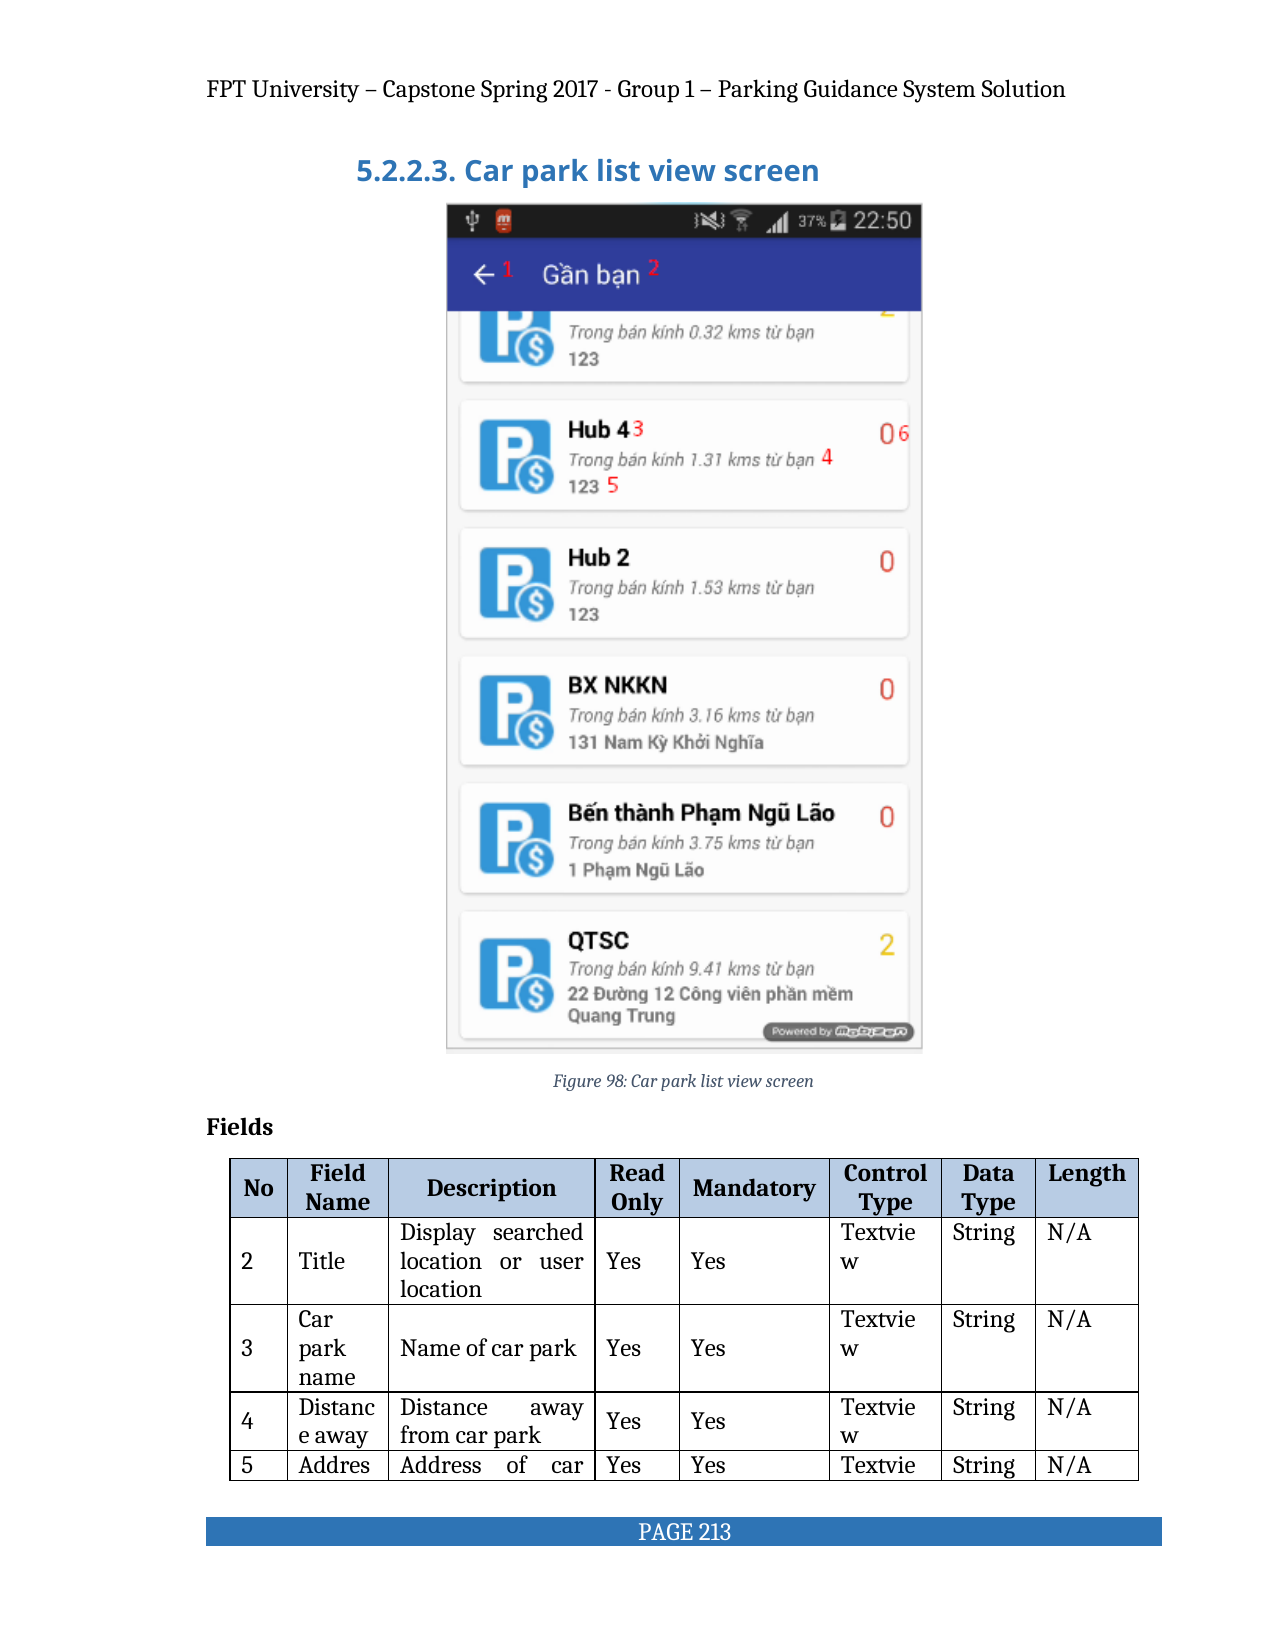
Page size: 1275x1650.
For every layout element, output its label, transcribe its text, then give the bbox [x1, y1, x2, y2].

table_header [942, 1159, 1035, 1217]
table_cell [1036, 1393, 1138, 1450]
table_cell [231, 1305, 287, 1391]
text Figure 98: Car park list view screen [206, 1070, 1162, 1092]
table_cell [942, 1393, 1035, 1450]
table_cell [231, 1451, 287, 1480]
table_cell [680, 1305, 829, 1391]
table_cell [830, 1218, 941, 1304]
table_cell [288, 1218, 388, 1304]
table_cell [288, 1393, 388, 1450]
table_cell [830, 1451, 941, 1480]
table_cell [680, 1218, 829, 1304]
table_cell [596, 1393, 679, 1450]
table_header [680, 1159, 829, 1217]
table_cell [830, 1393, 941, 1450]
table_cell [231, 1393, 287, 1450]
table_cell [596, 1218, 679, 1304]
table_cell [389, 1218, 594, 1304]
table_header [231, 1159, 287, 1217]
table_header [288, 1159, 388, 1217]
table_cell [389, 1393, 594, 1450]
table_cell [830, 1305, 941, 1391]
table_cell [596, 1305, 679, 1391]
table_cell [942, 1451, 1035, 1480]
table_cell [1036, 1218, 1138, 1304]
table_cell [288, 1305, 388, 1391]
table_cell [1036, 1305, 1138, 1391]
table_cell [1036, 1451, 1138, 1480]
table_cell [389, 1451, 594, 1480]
subtitle Car park list view screen [206, 150, 1162, 190]
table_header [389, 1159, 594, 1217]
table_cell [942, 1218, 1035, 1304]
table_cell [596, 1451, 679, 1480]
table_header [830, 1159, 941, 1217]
text Fields [206, 1113, 1162, 1142]
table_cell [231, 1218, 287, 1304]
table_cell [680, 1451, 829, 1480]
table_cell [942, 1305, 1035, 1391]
picture [446, 202, 923, 1054]
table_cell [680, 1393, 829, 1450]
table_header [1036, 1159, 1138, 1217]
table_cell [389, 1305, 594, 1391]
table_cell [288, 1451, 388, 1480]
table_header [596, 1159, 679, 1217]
